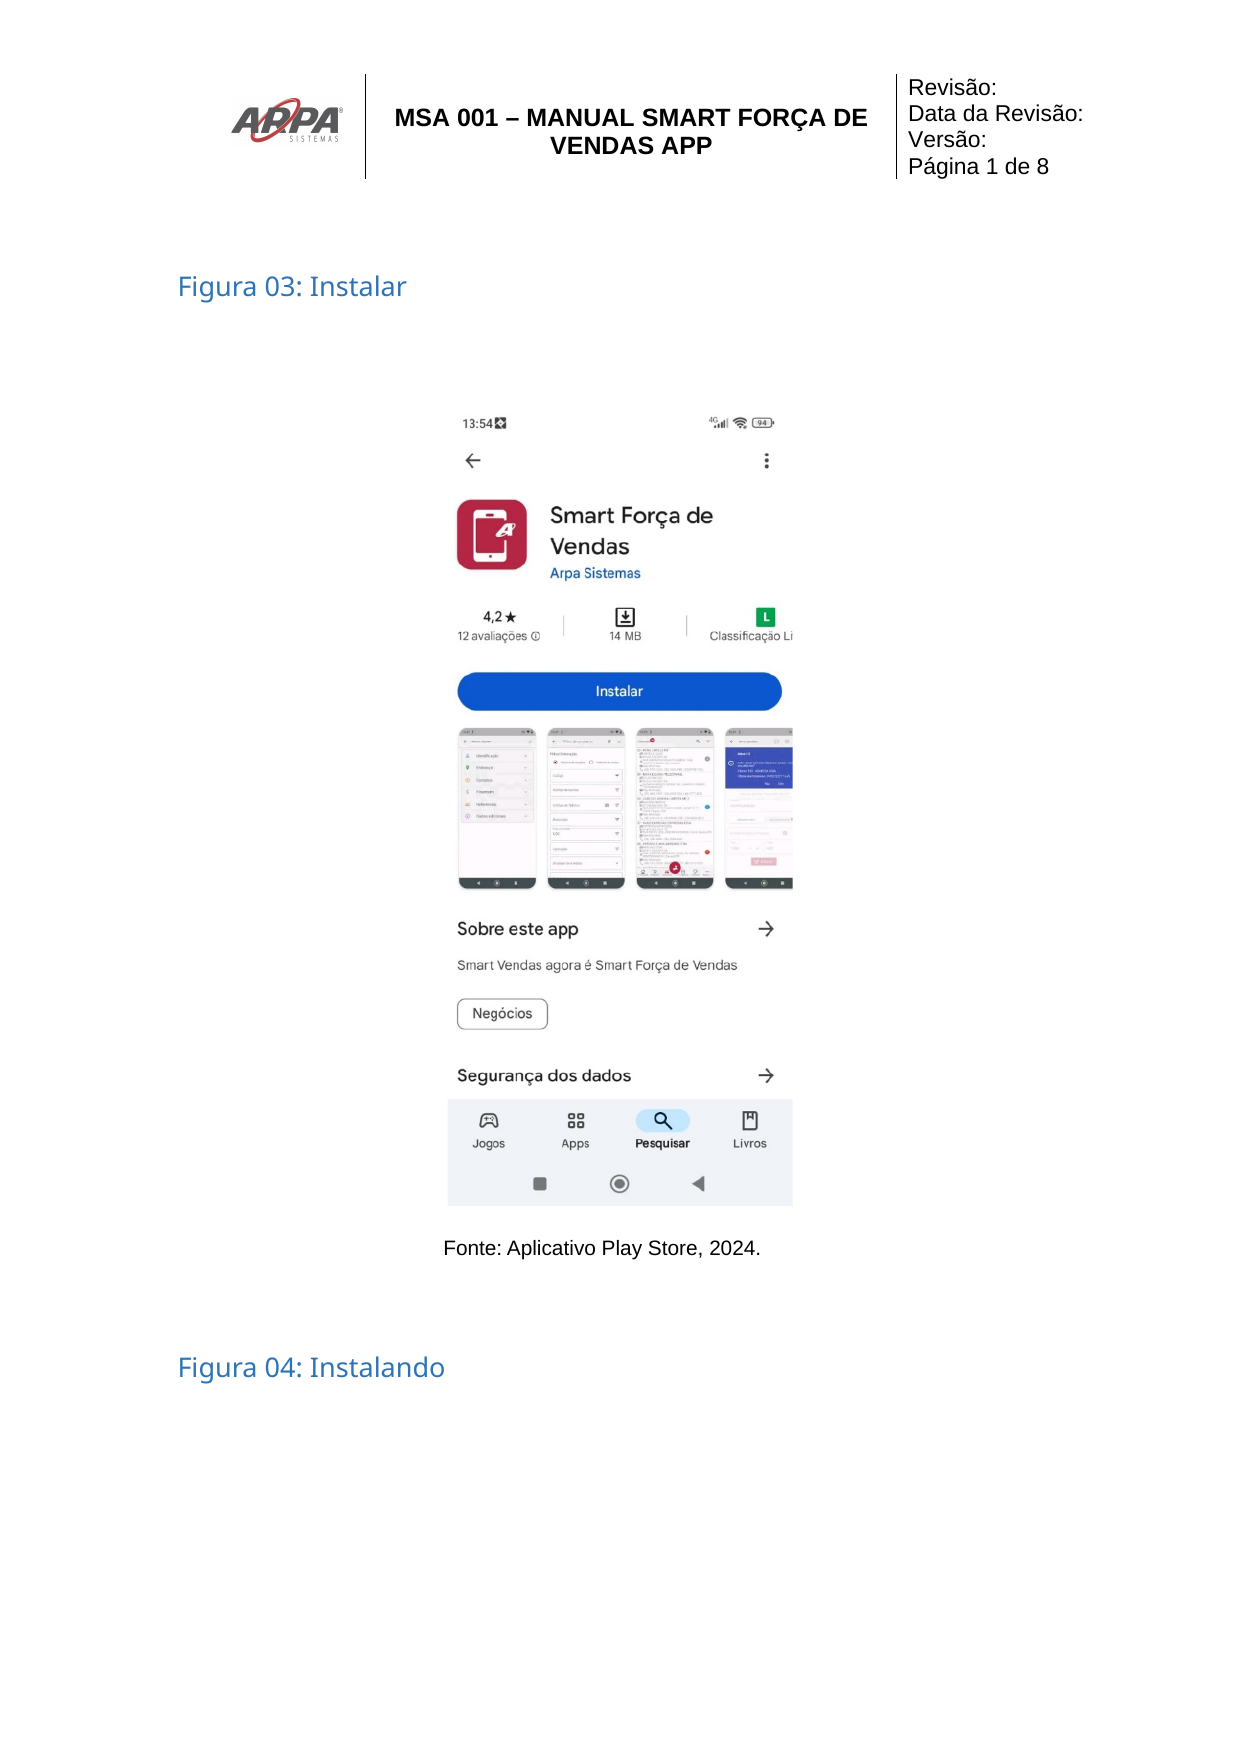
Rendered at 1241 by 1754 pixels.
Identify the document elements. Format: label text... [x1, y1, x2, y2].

picture [447, 410, 793, 1206]
picture [231, 98, 343, 147]
subtitle Figura 04: Instalando [177, 1348, 1063, 1385]
text Fonte: Aplicativo Play Store, 2024. [443, 1236, 1063, 1260]
subtitle Figura 03: Instalar [177, 267, 1063, 304]
